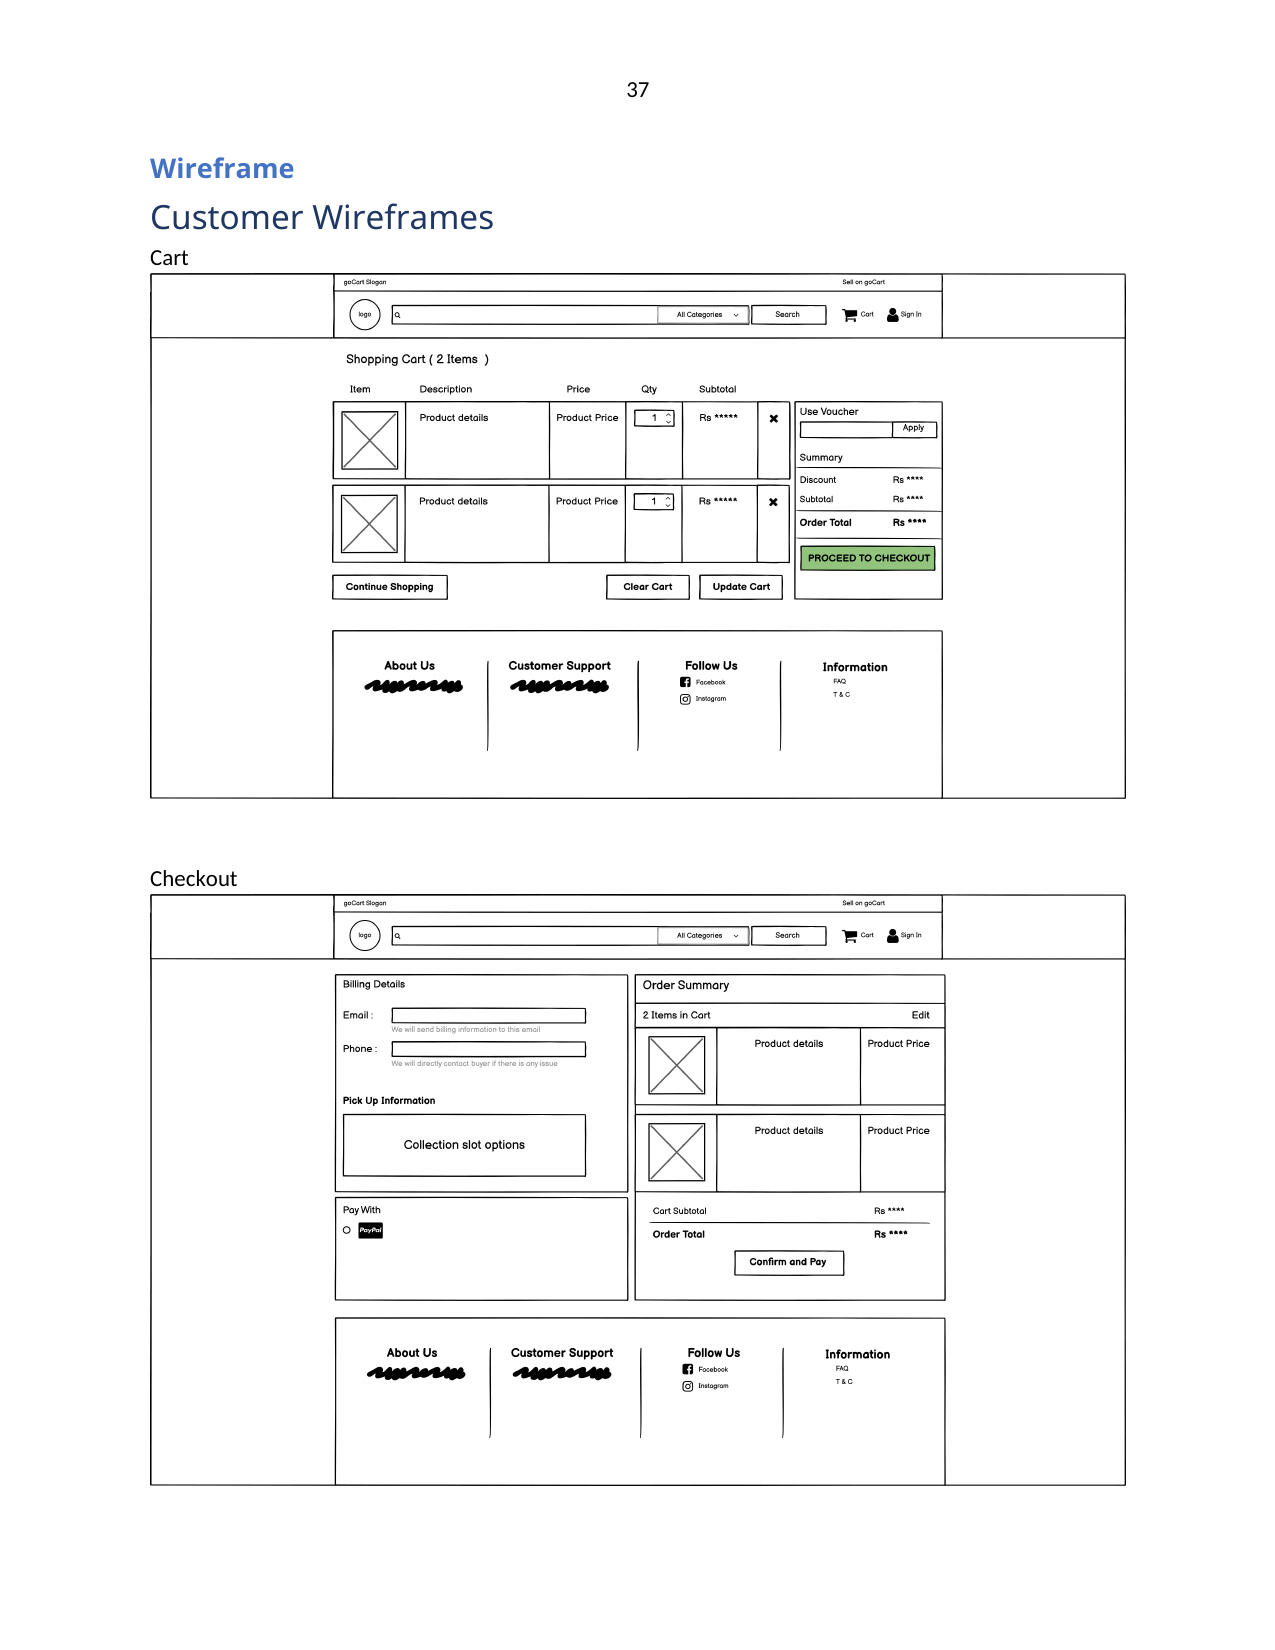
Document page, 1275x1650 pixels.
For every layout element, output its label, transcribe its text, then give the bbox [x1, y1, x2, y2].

text Checkout [150, 864, 1125, 894]
subtitle Wireframe [150, 150, 1125, 187]
subtitle Customer Wireframes [150, 194, 1125, 239]
text Cart [150, 243, 1125, 273]
picture [150, 273, 1126, 799]
picture [150, 894, 1126, 1486]
